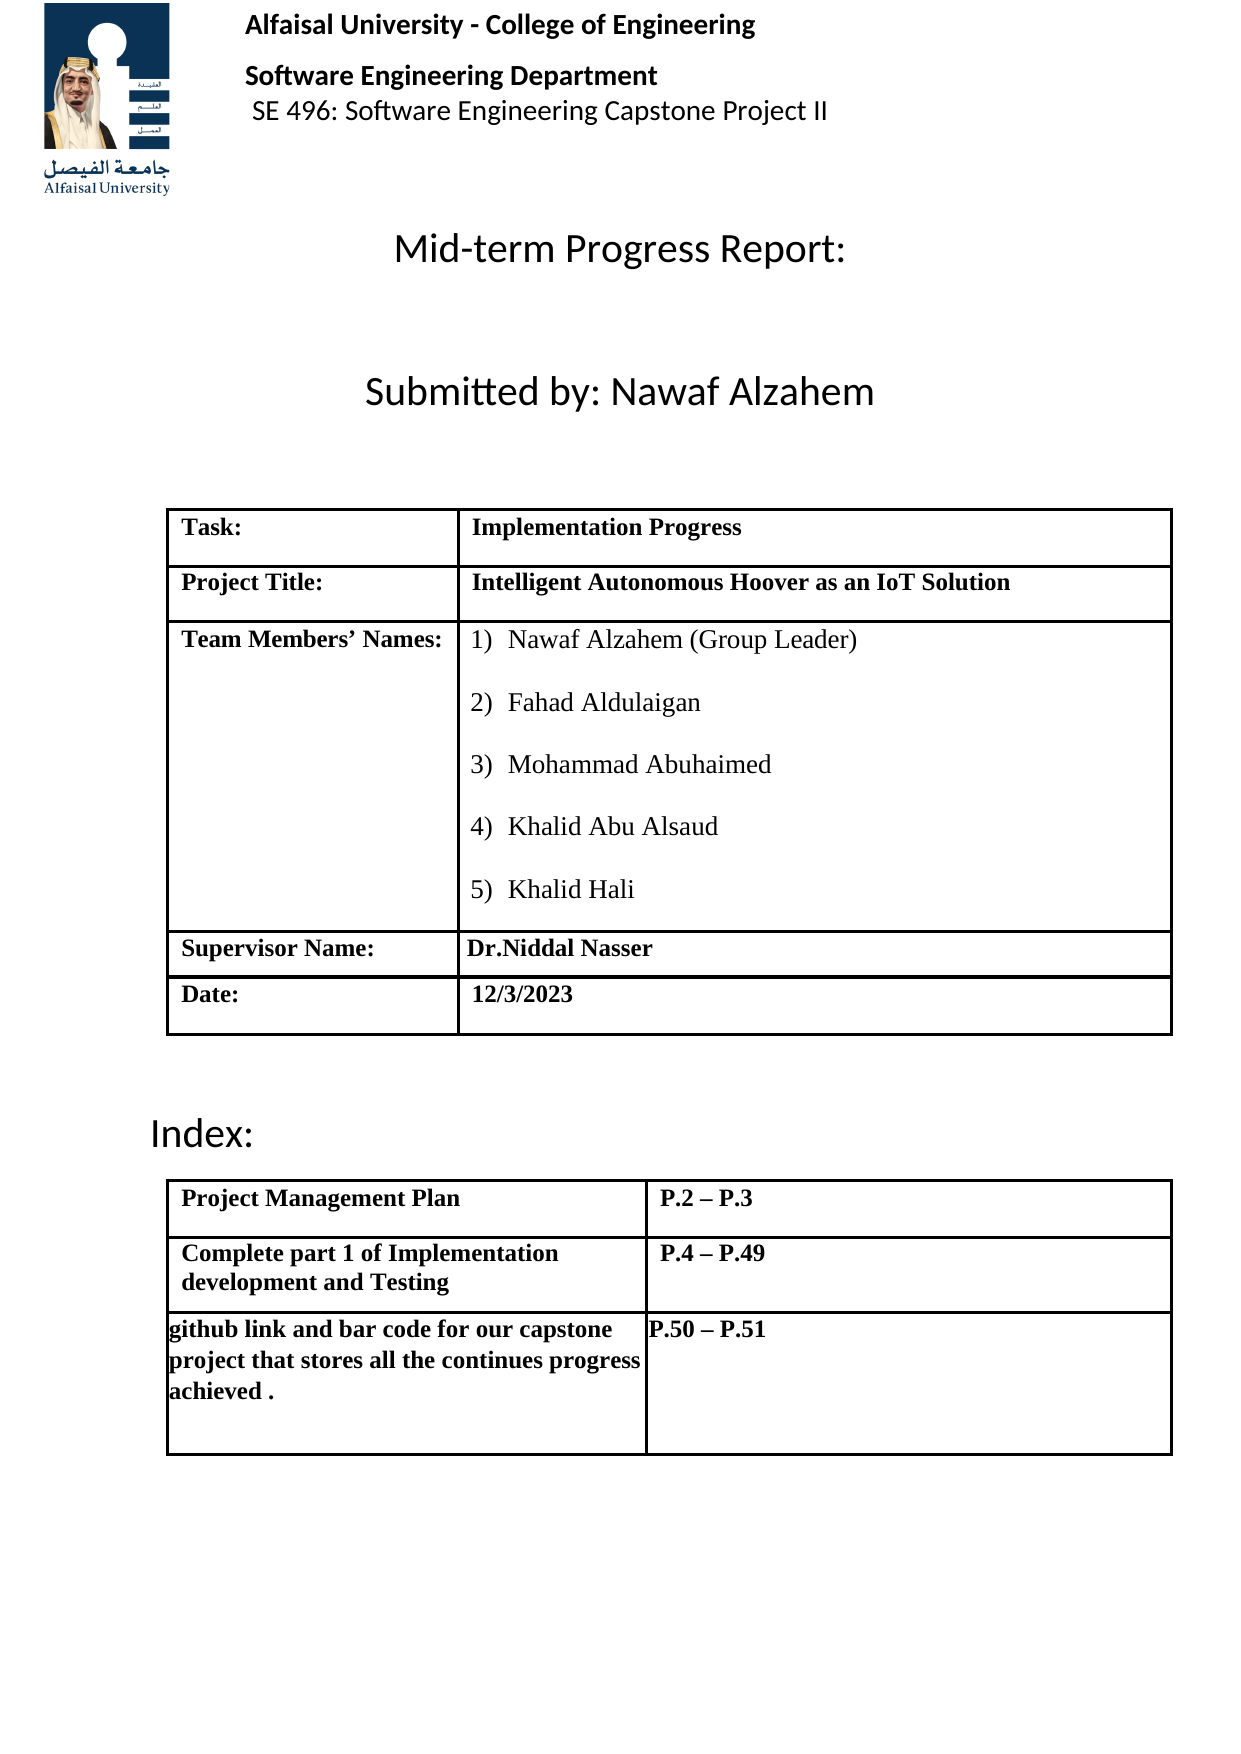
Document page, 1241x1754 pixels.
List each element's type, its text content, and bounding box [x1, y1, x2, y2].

table_cell Supervisor Name: [169, 933, 457, 975]
text Mid-term Progress Report: [150, 222, 1090, 272]
text Submitted by: Nawaf Alzahem [150, 365, 1090, 416]
table_cell P.4 – P.49 [648, 1239, 1170, 1311]
table_cell 12/3/2023 [460, 979, 1170, 1033]
table_header Implementation Progress [460, 511, 1170, 565]
table_cell P.50 – P.51 [648, 1314, 1170, 1452]
table_cell Complete part 1 of Implementation development and Testing [169, 1239, 645, 1311]
table_header Project Management Plan [169, 1182, 645, 1236]
table_header P.2 – P.3 [648, 1182, 1170, 1236]
table_cell github link and bar code for our capstone project that stores all the continues progress achieved . [169, 1314, 645, 1452]
text Index: [150, 1107, 1090, 1158]
table_cell Nawaf Alzahem (Group Leader) Fahad Aldulaigan Mohammad Abuhaimed Khalid Abu Alsaud Khalid Hali [460, 623, 1170, 929]
table_cell Dr.Niddal Nasser [460, 933, 1170, 975]
table_cell Date: [169, 979, 457, 1033]
table_cell Intelligent Autonomous Hoover as an IoT Solution [460, 568, 1170, 620]
table_cell Team Members’ Names: [169, 623, 457, 929]
table_header Task: [169, 511, 457, 565]
picture [44, 3, 170, 196]
table_cell Project Title: [169, 568, 457, 620]
